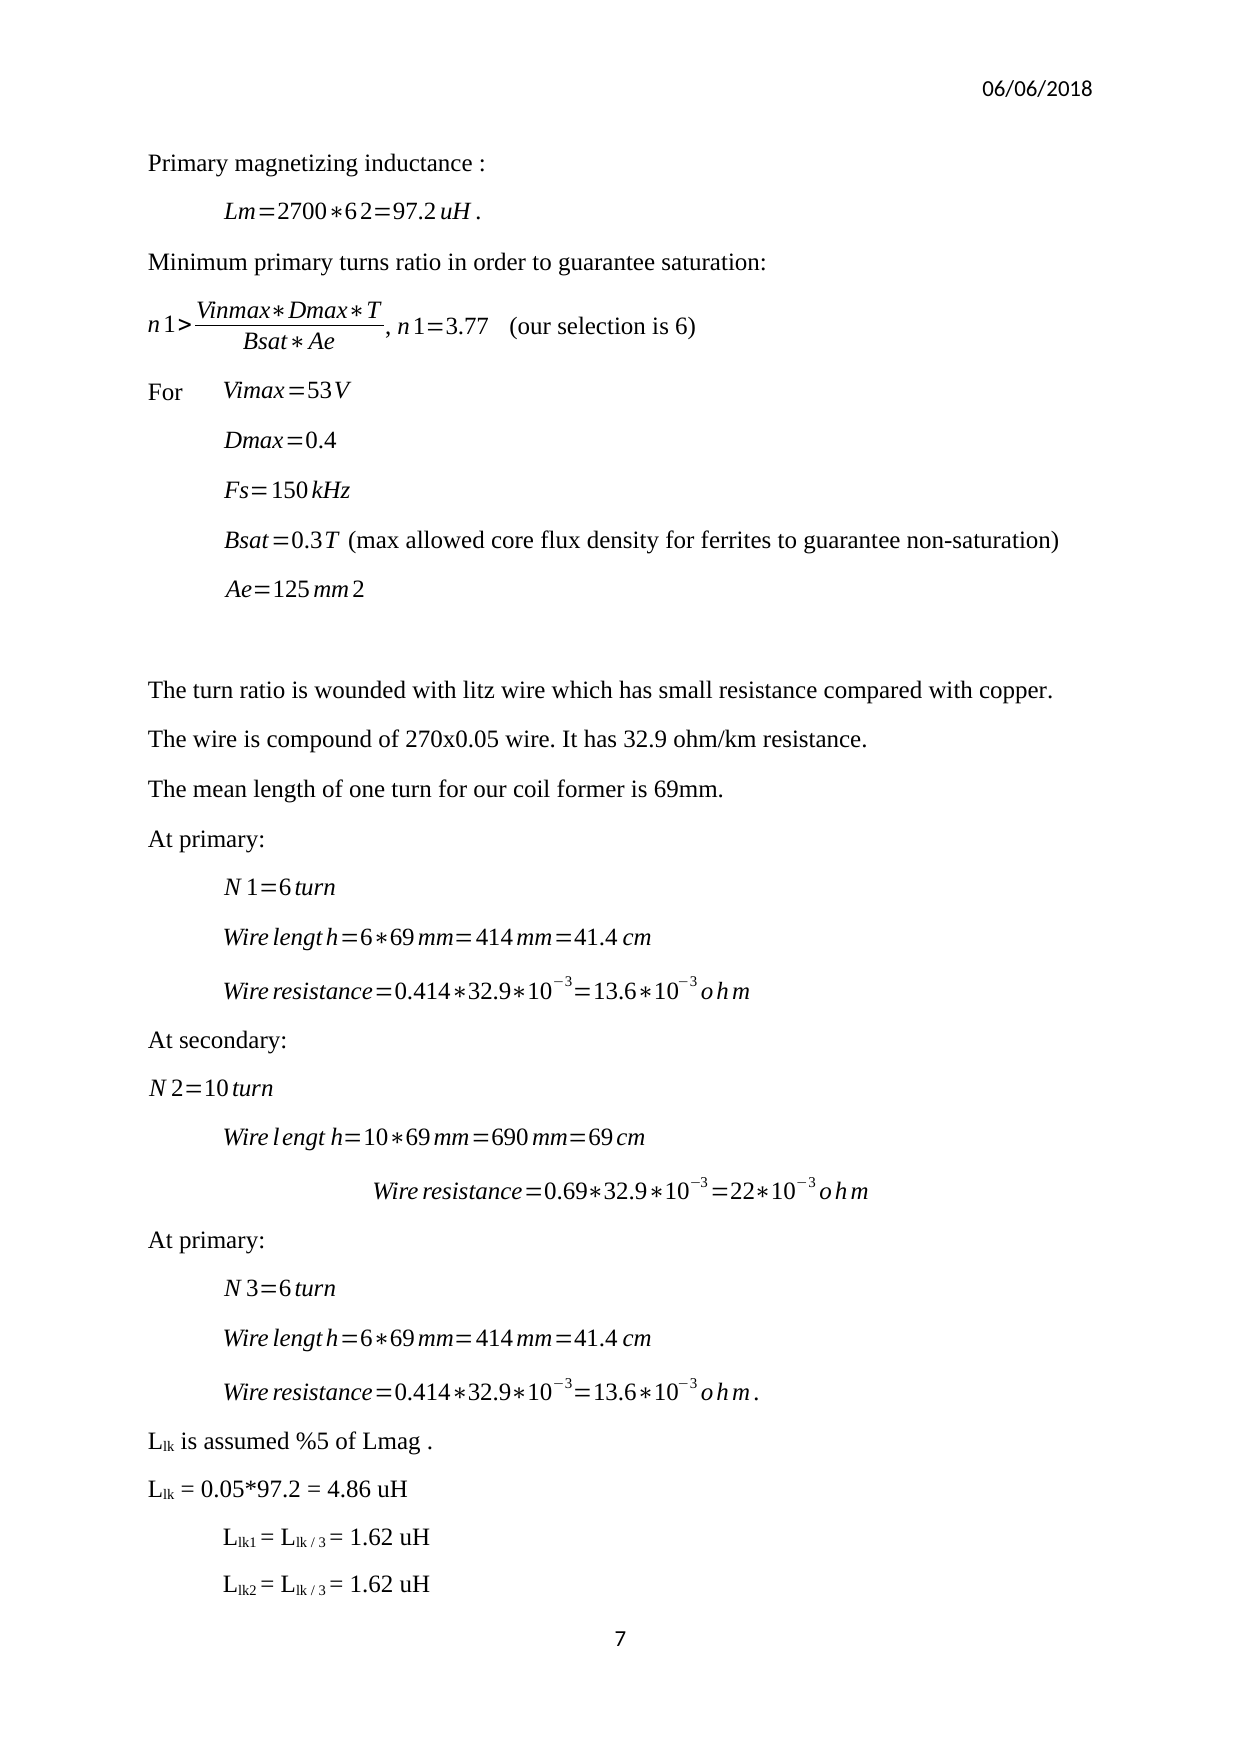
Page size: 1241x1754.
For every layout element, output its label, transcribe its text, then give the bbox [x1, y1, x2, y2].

text At primary: [148, 1225, 1093, 1254]
text Minimum primary turns ratio in order to guarantee saturation: [148, 247, 1093, 276]
text , (our selection is 6) [148, 297, 1093, 356]
text Llk1 = Llk / 3 = 1.62 uH [148, 1522, 1093, 1550]
text The mean length of one turn for our coil former is 69mm. [148, 774, 1093, 803]
text At secondary: [148, 1025, 1093, 1054]
text Llk = 0.05*97.2 = 4.86 uH [148, 1474, 1093, 1503]
text For [148, 377, 1093, 405]
text The turn ratio is wounded with litz wire which has small resistance compared with copper. [148, 675, 1093, 703]
text Llk2 = Llk / 3 = 1.62 uH [148, 1569, 1093, 1598]
text (max allowed core flux density for ferrites to guarantee non-saturation) [148, 526, 1093, 554]
text At primary: [148, 824, 1093, 852]
text Llk is assumed %5 of Lmag . [148, 1426, 1093, 1455]
text The wire is compound of 270x0.05 wire. It has 32.9 ohm/km resistance. [148, 724, 1093, 753]
text Primary magnetizing inductance : [148, 148, 1093, 176]
